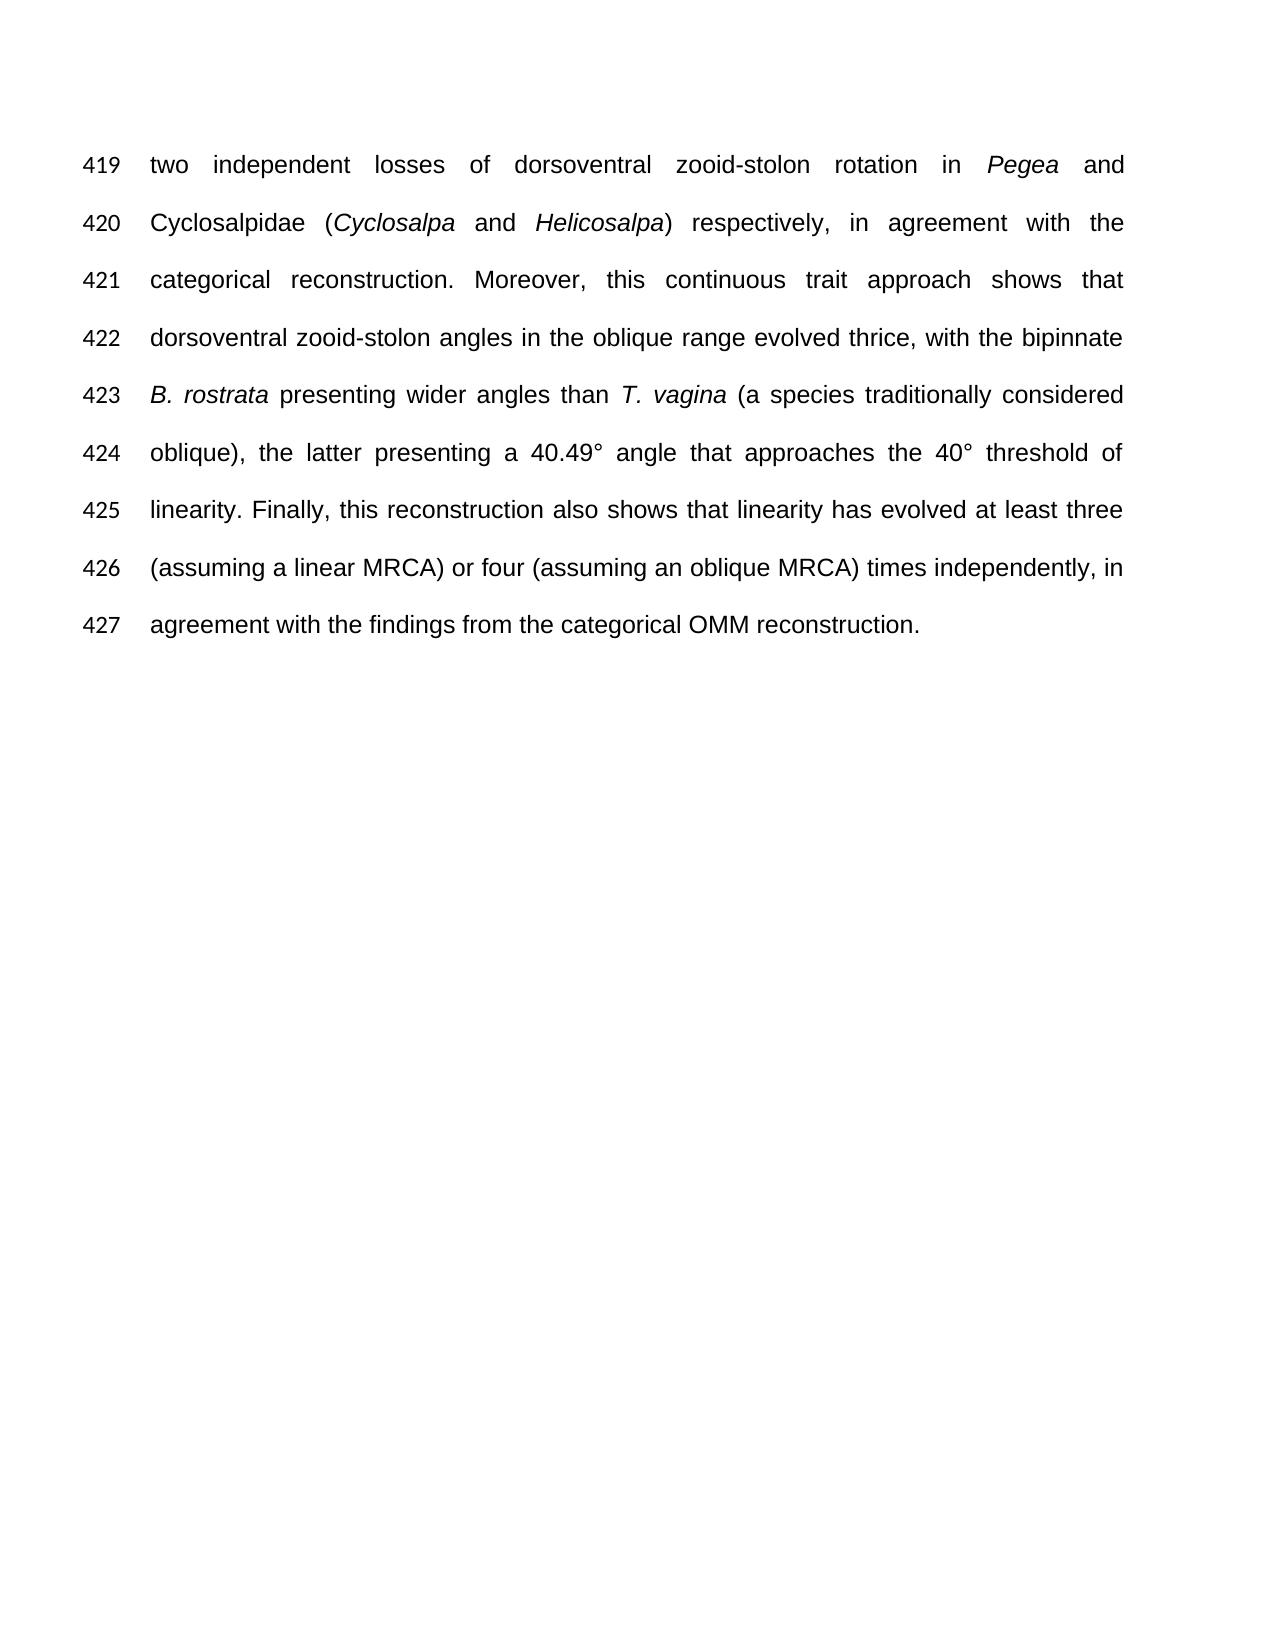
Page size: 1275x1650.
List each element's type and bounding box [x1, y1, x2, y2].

text [150, 150, 1125, 639]
